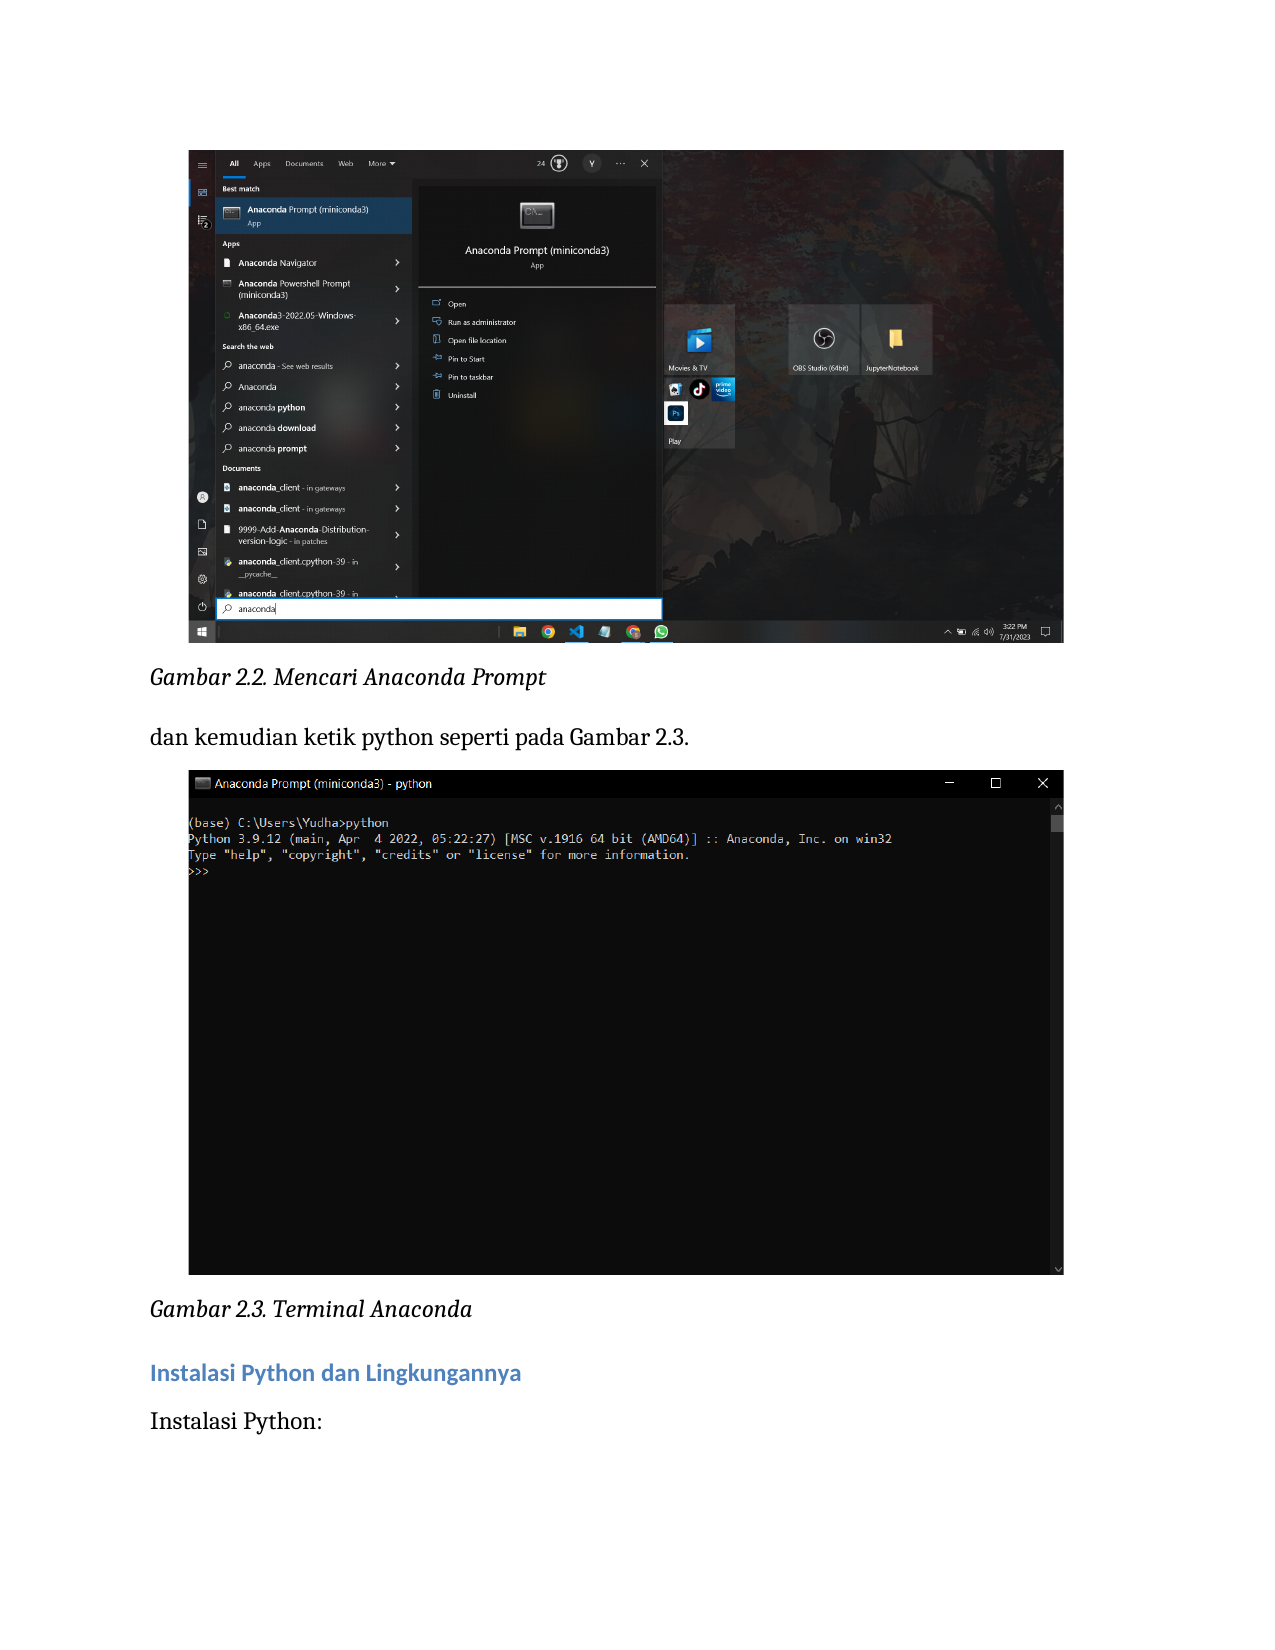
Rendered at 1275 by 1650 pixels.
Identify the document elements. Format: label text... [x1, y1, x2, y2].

table_header Gambar 2.2. Mencari Anaconda Prompt [139, 150, 1114, 704]
text dan kemudian ketik python seperti pada Gambar 2.3. [150, 723, 1125, 752]
table_header Gambar 2.3. Terminal Anaconda [139, 771, 1114, 1337]
subtitle Instalasi Python dan Lingkungannya [150, 1357, 1125, 1388]
picture [188, 150, 1064, 643]
picture [188, 770, 1064, 1275]
text Instalasi Python: [150, 1407, 1125, 1436]
